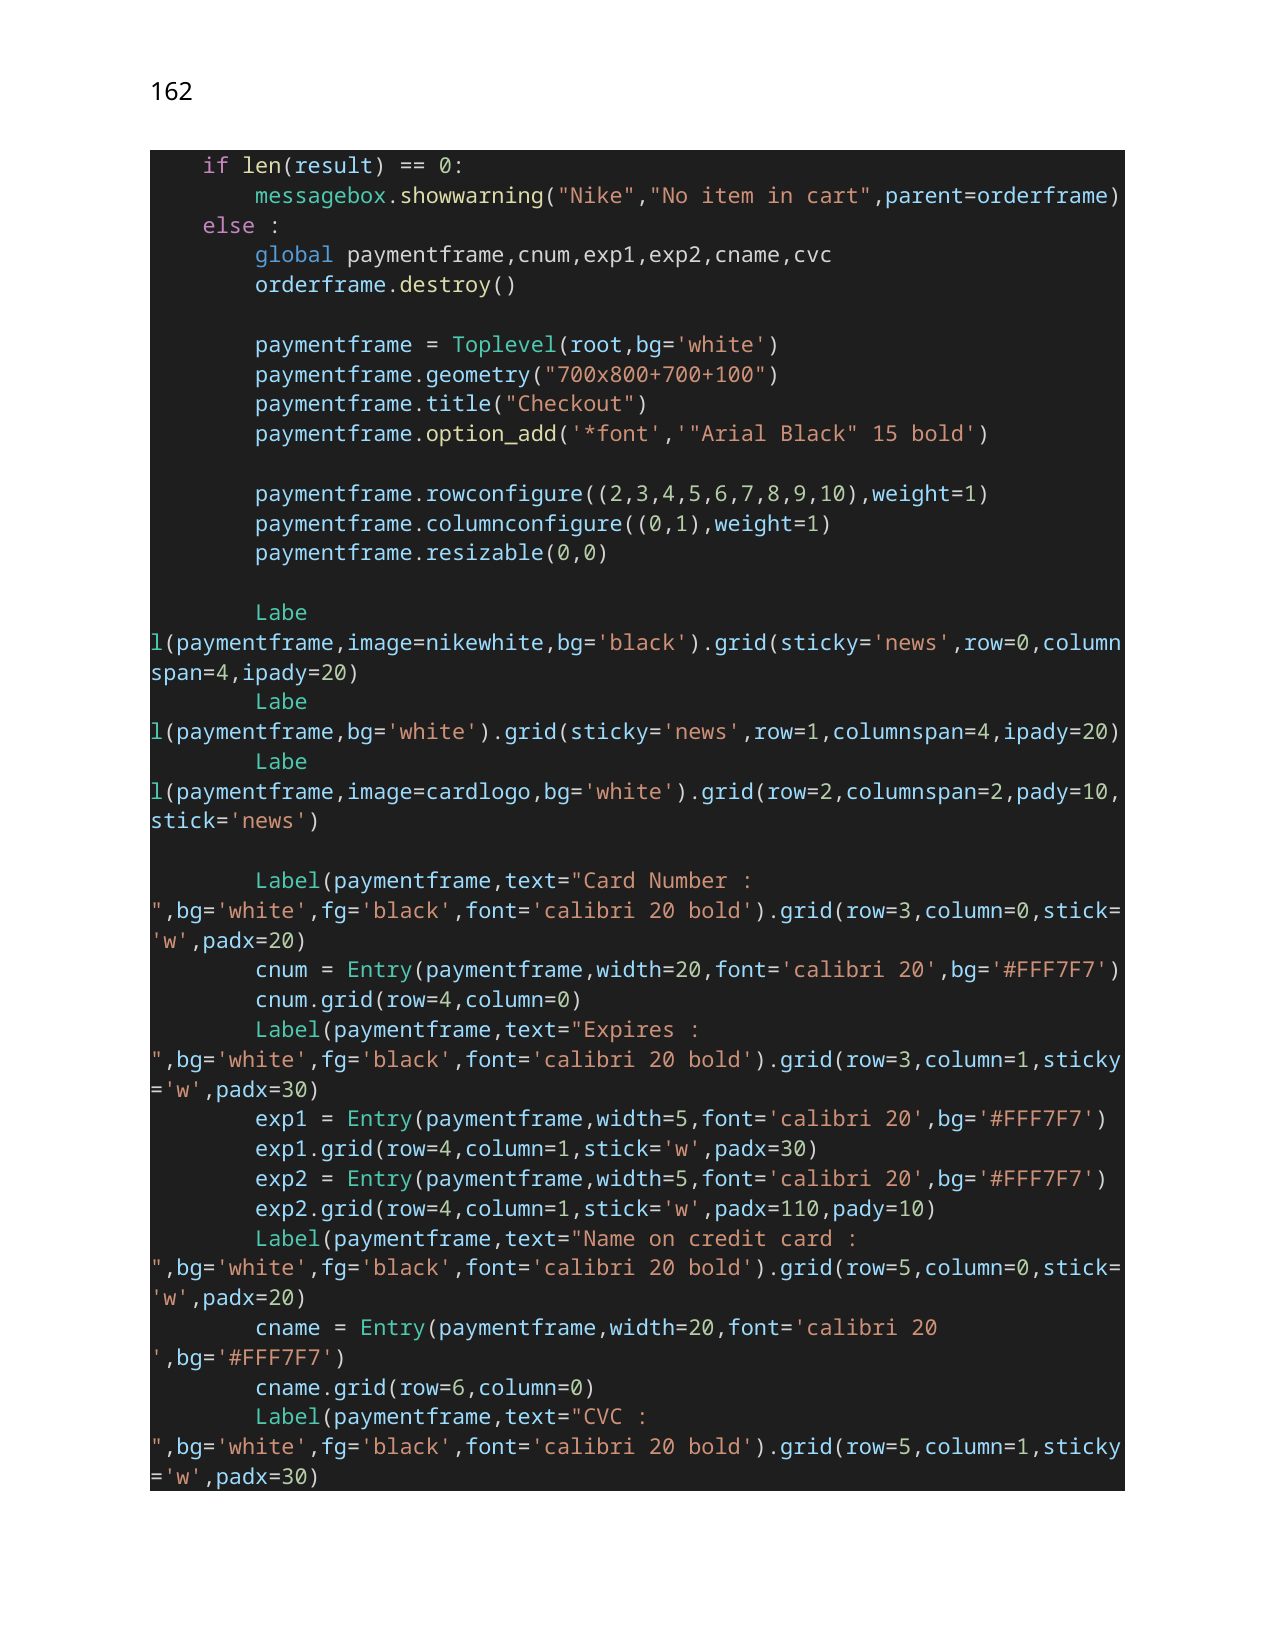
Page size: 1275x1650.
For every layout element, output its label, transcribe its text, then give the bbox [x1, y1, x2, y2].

text paymentframe.title("Checkout") [150, 388, 1125, 418]
text messagebox.showwarning("Nike","No item in cart",parent=orderframe) [150, 180, 1125, 209]
text Label(paymentframe,image=cardlogo,bg='white').grid(row=2,columnspan=2,pady=10,stick='news') [150, 746, 1125, 835]
text cname = Entry(paymentframe,width=20,font='calibri 20',bg='#FFF7F7') [150, 1312, 1125, 1371]
text cnum.grid(row=4,column=0) [150, 984, 1125, 1014]
text cnum = Entry(paymentframe,width=20,font='calibri 20',bg='#FFF7F7') [150, 954, 1125, 984]
text exp1.grid(row=4,column=1,stick='w',padx=30) [150, 1133, 1125, 1163]
text paymentframe.resizable(0,0) [150, 537, 1125, 567]
text paymentframe.option_add('*font','"Arial Black" 15 bold') [150, 418, 1125, 448]
text cname.grid(row=6,column=0) [150, 1371, 1125, 1401]
text if len(result) == 0: [150, 150, 1125, 180]
text global paymentframe,cnum,exp1,exp2,cname,cvc [150, 239, 1125, 269]
text Label(paymentframe,text="Card Number : ",bg='white',fg='black',font='calibri 20 bold').grid(row=3,column=0,stick='w',padx=20) [150, 865, 1125, 954]
text Label(paymentframe,image=nikewhite,bg='black').grid(sticky='news',row=0,columnspan=4,ipady=20) [150, 597, 1125, 686]
text exp2 = Entry(paymentframe,width=5,font='calibri 20',bg='#FFF7F7') [150, 1163, 1125, 1193]
text Label(paymentframe,text="Expires : ",bg='white',fg='black',font='calibri 20 bold').grid(row=3,column=1,sticky='w',padx=30) [150, 1014, 1125, 1103]
text else : [150, 209, 1125, 239]
text Label(paymentframe,text="CVC : ",bg='white',fg='black',font='calibri 20 bold').grid(row=5,column=1,sticky='w',padx=30) [150, 1401, 1125, 1491]
text paymentframe.columnconfigure((0,1),weight=1) [150, 507, 1125, 537]
text paymentframe = Toplevel(root,bg='white') [150, 329, 1125, 358]
text Label(paymentframe,bg='white').grid(sticky='news',row=1,columnspan=4,ipady=20) [150, 686, 1125, 746]
text exp2.grid(row=4,column=1,stick='w',padx=110,pady=10) [150, 1193, 1125, 1222]
text paymentframe.rowconfigure((2,3,4,5,6,7,8,9,10),weight=1) [150, 478, 1125, 507]
text exp1 = Entry(paymentframe,width=5,font='calibri 20',bg='#FFF7F7') [150, 1103, 1125, 1133]
text paymentframe.geometry("700x800+700+100") [150, 358, 1125, 388]
text Label(paymentframe,text="Name on credit card : ",bg='white',fg='black',font='calibri 20 bold').grid(row=5,column=0,stick='w',padx=20) [150, 1222, 1125, 1312]
text orderframe.destroy() [150, 269, 1125, 299]
